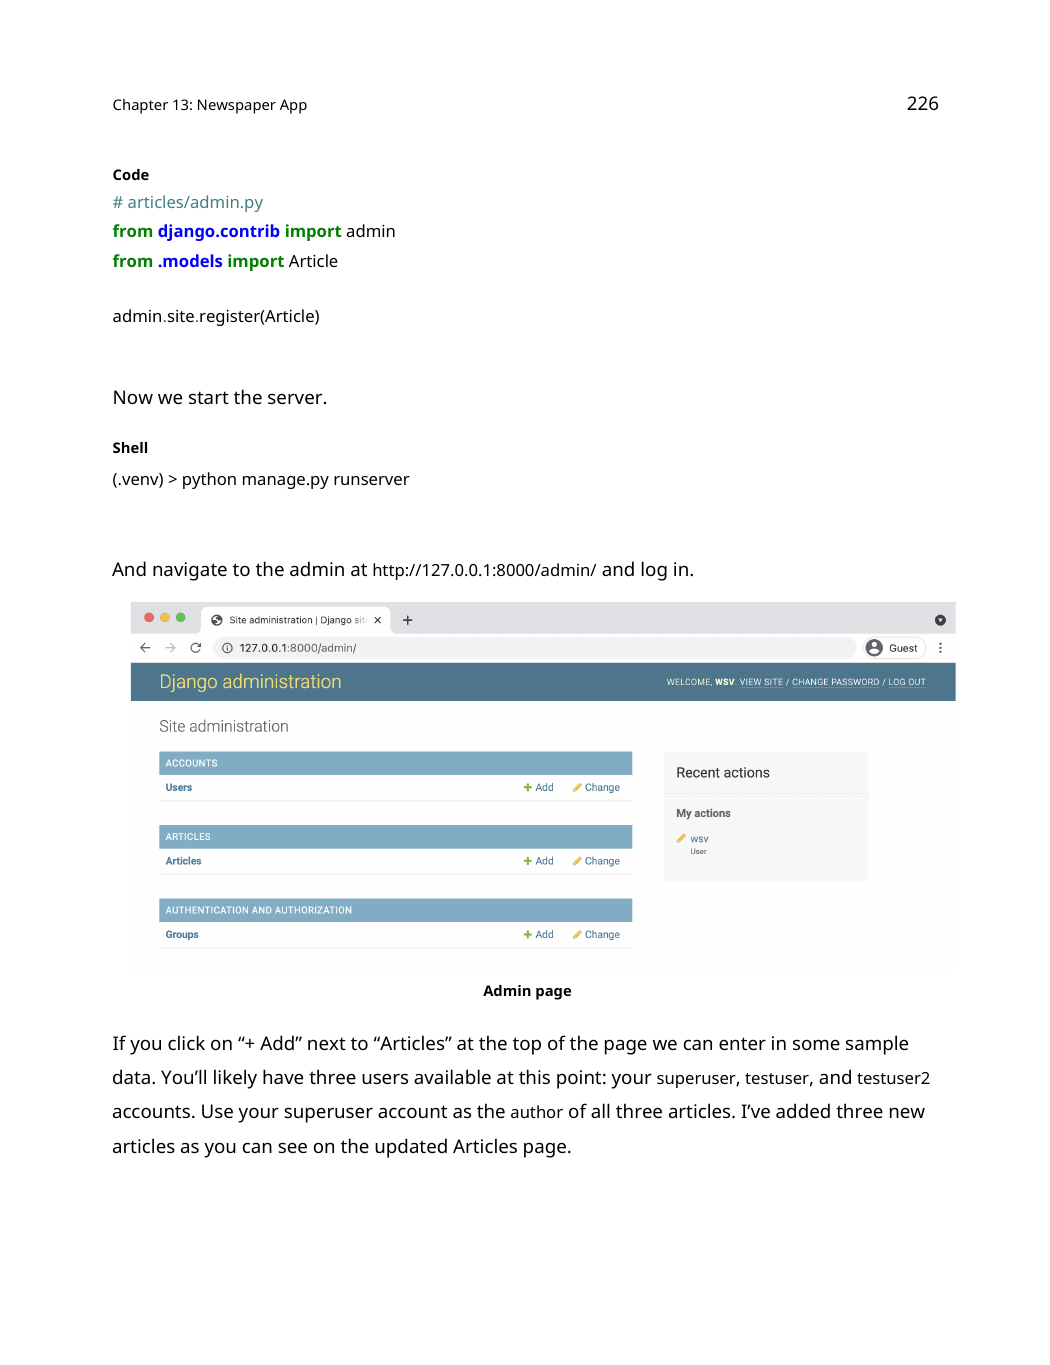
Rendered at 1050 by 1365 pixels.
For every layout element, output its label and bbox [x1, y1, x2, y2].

picture [130, 602, 956, 971]
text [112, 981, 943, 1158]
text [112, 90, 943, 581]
